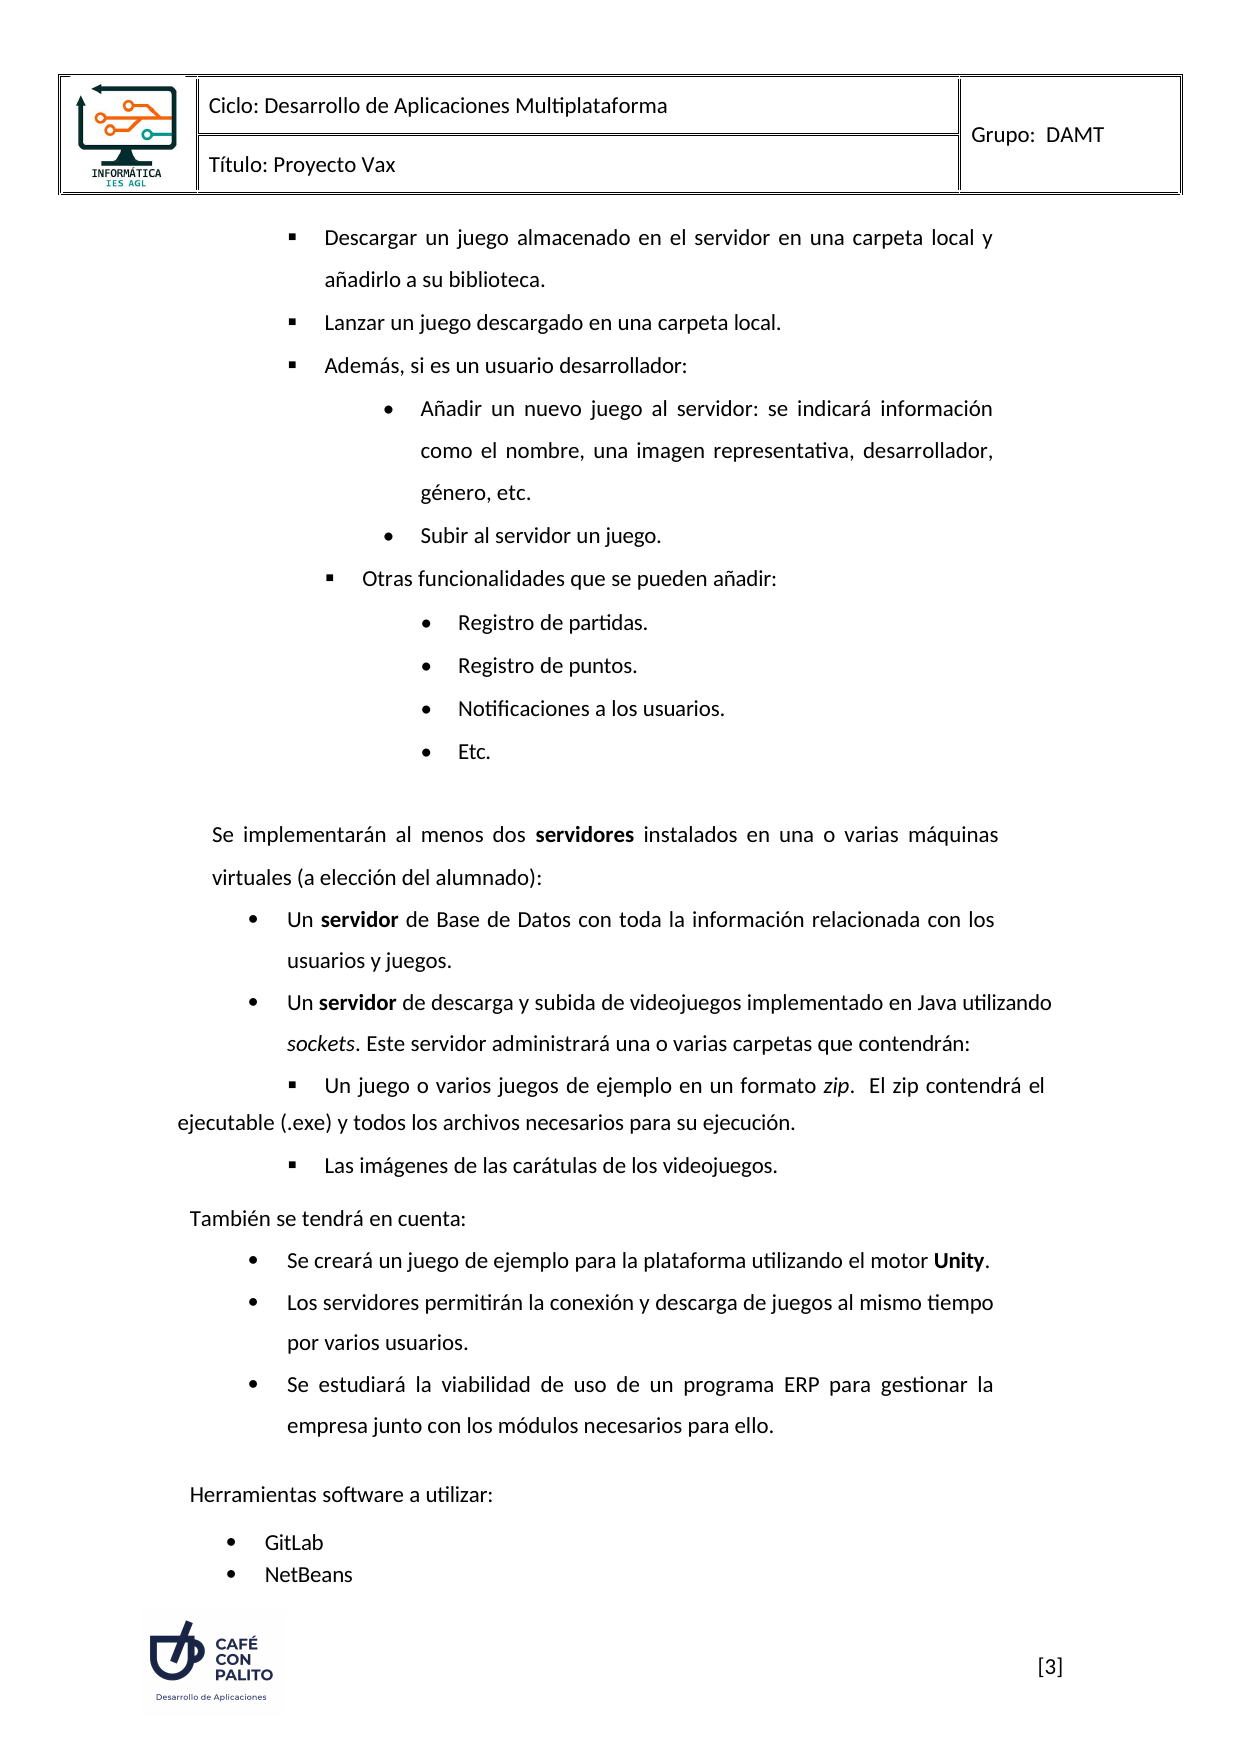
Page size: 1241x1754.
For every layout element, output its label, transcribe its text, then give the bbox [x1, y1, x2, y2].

list Se creará un juego de ejemplo para la plataforma utilizando el motor Unity. [249, 1246, 1063, 1274]
list Se estudiará la viabilidad de uso de un programa ERP para gestionar la empresa junto con los módulos necesarios para ello. [249, 1370, 995, 1439]
list Lanzar un juego descargado en una carpeta local. [287, 308, 1063, 336]
list Subir al servidor un juego. [383, 521, 1063, 549]
list Descargar un juego almacenado en el servidor en una carpeta local y añadirlo a su biblioteca. [287, 223, 994, 293]
picture [70, 76, 186, 192]
list Otras funcionalidades que se pueden añadir: [324, 564, 1063, 592]
list Un juego o varios juegos de ejemplo en un formato zip. El zip contendrá el [287, 1071, 1063, 1099]
list Registro de puntos. [420, 651, 1063, 679]
list Las imágenes de las carátulas de los videojuegos. [287, 1152, 1063, 1179]
list Añadir un nuevo juego al servidor: se indicará información como el nombre, una imagen representativa, desarrollador, género, etc. [383, 394, 994, 506]
list Un servidor de Base de Datos con toda la información relacionada con los usuarios y juegos. [249, 905, 994, 974]
text Herramientas software a utilizar: [189, 1481, 1063, 1509]
list Notificaciones a los usuarios. [420, 694, 1063, 722]
text También se tendrá en cuenta: [189, 1204, 1063, 1232]
text ejecutable (.exe) y todos los archivos necesarios para su ejecución. [177, 1108, 1036, 1137]
list Los servidores permitirán la conexión y descarga de juegos al mismo tiempo por varios usuarios. [249, 1288, 995, 1356]
text Se implementarán al menos dos servidores instalados en una o varias máquinas virtuales (a elección del alumnado): [212, 821, 999, 891]
list Un servidor de descarga y subida de videojuegos implementado en Java utilizando [249, 988, 1063, 1016]
list Etc. [420, 737, 1063, 765]
list Además, si es un usuario desarrollador: [287, 351, 1063, 379]
list GitLab [227, 1528, 1063, 1556]
list Registro de partidas. [420, 608, 1063, 636]
picture [140, 1610, 286, 1717]
list NetBeans [227, 1560, 1063, 1588]
text sockets. Este servidor administrará una o varias carpetas que contendrán: [287, 1029, 1063, 1057]
